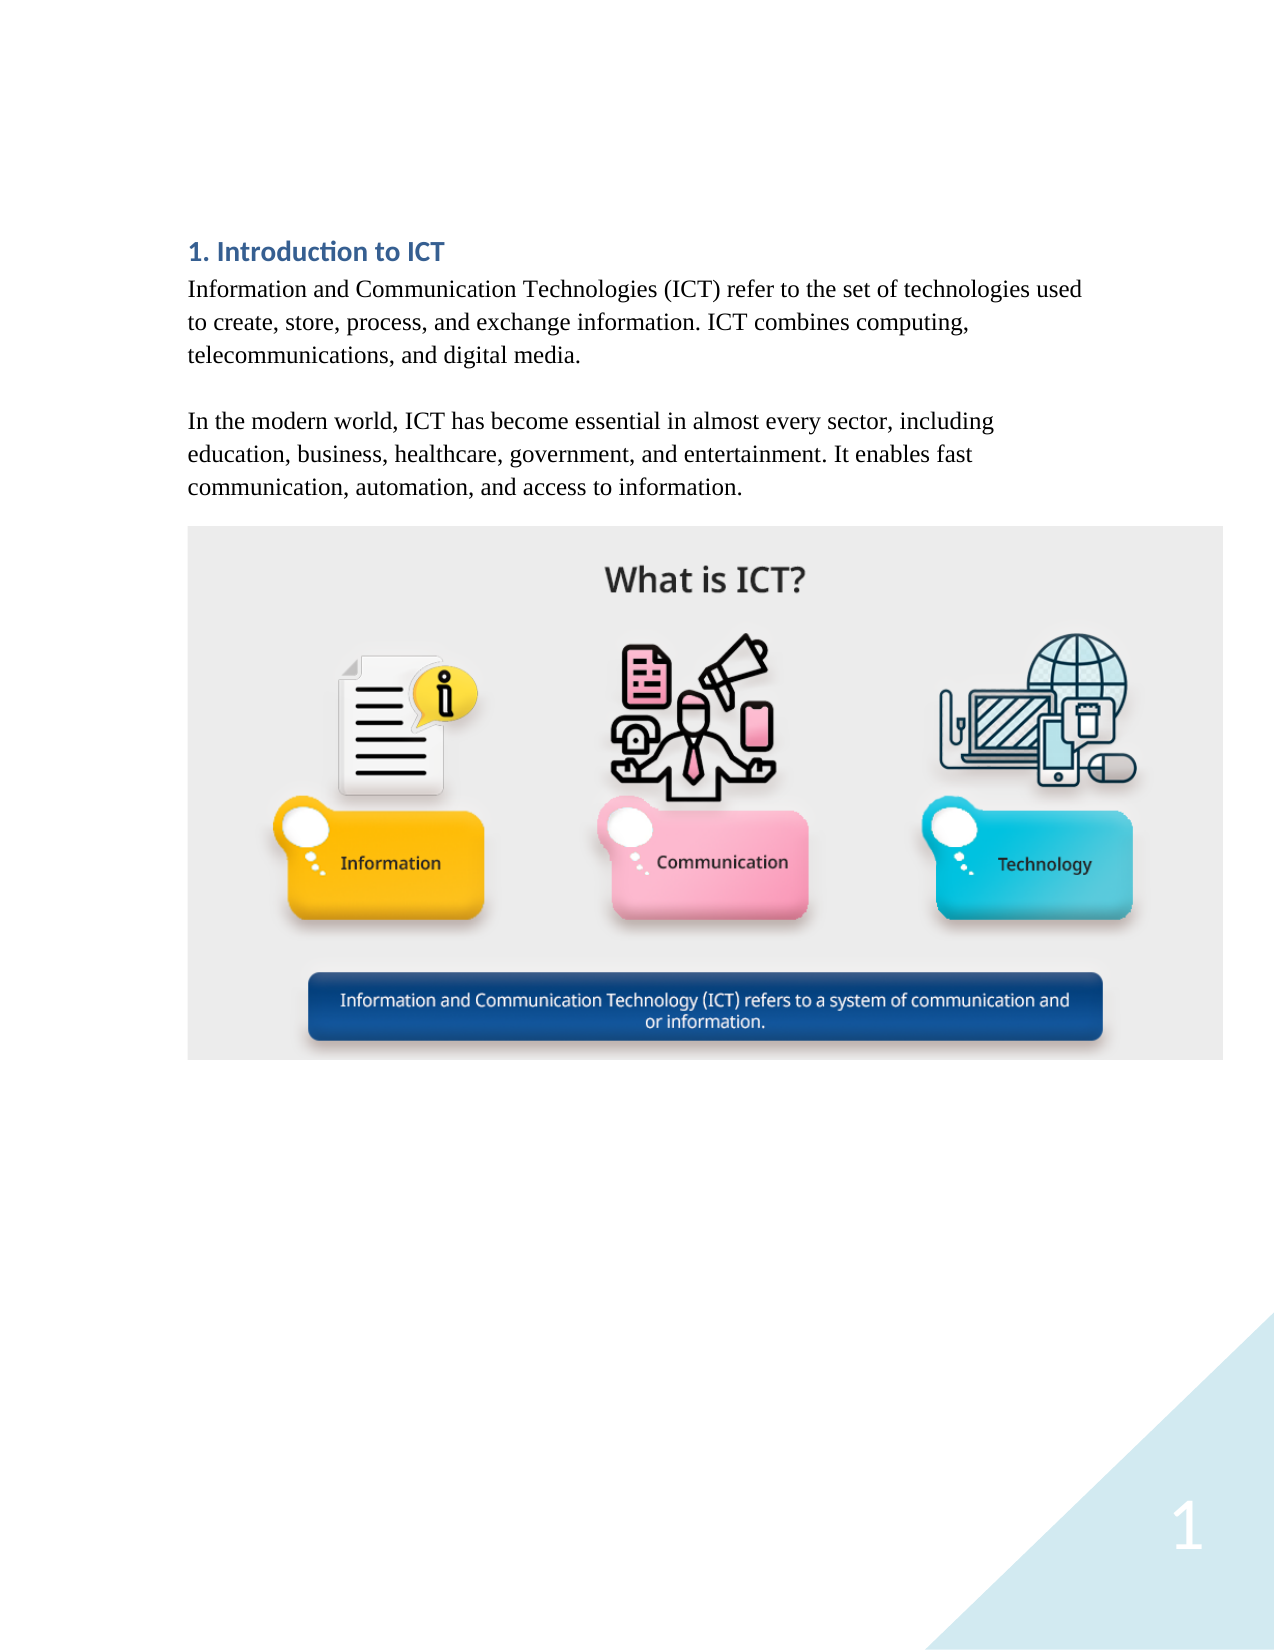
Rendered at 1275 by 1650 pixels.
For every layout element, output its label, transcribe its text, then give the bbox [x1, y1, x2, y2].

text Information and Communication Technologies (ICT) refer to the set of technologies used to create, store, process, and exchange information. ICT combines computing, telecommunications, and digital media. In the modern world, ICT has become essential in almost every sector, including education, business, healthcare, government, and entertainment. It enables fast communication, automation, and access to information. [187, 274, 1087, 501]
picture [187, 526, 1223, 1060]
subtitle 1. Introduction to ICT [187, 233, 1087, 269]
